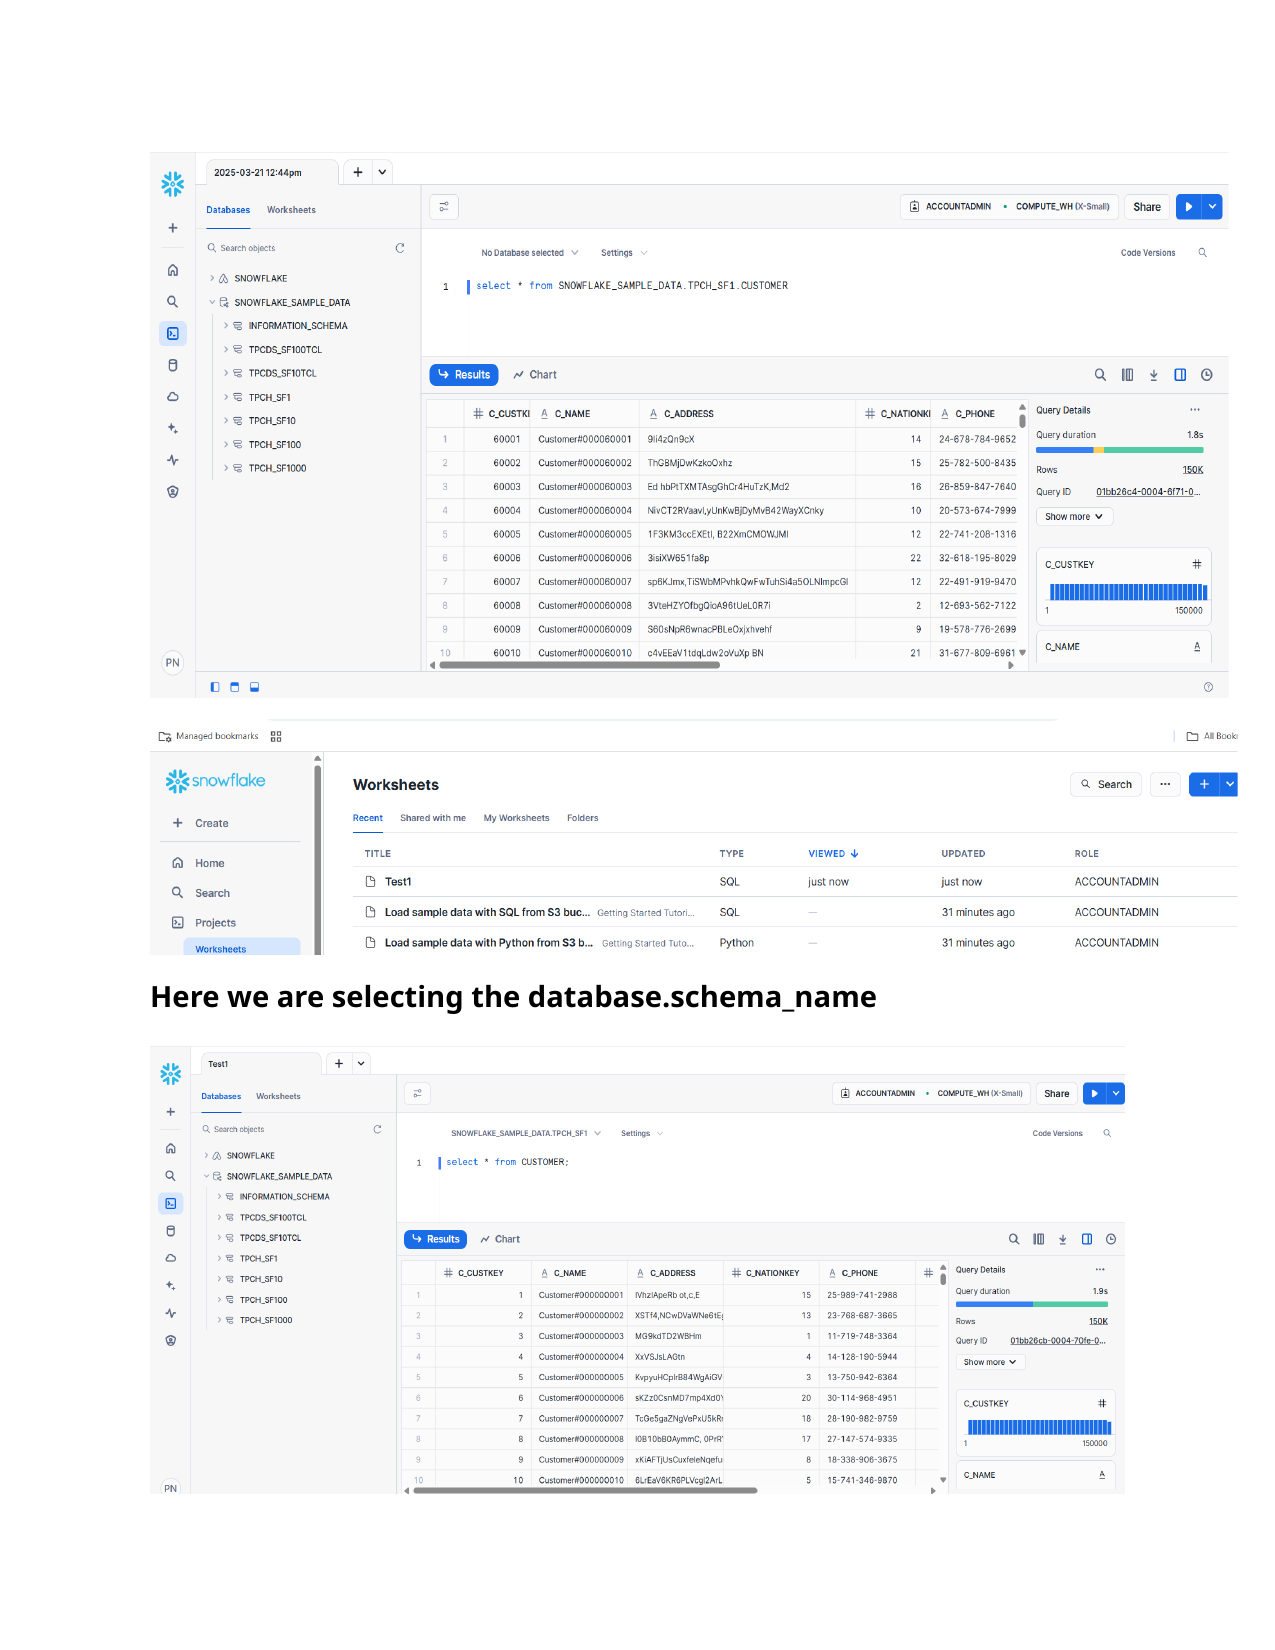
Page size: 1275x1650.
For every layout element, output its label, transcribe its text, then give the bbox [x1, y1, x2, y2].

text Here we are selecting the database.schema_name [150, 977, 1125, 1016]
picture [150, 719, 1238, 955]
picture [150, 150, 1229, 698]
picture [150, 1038, 1125, 1494]
